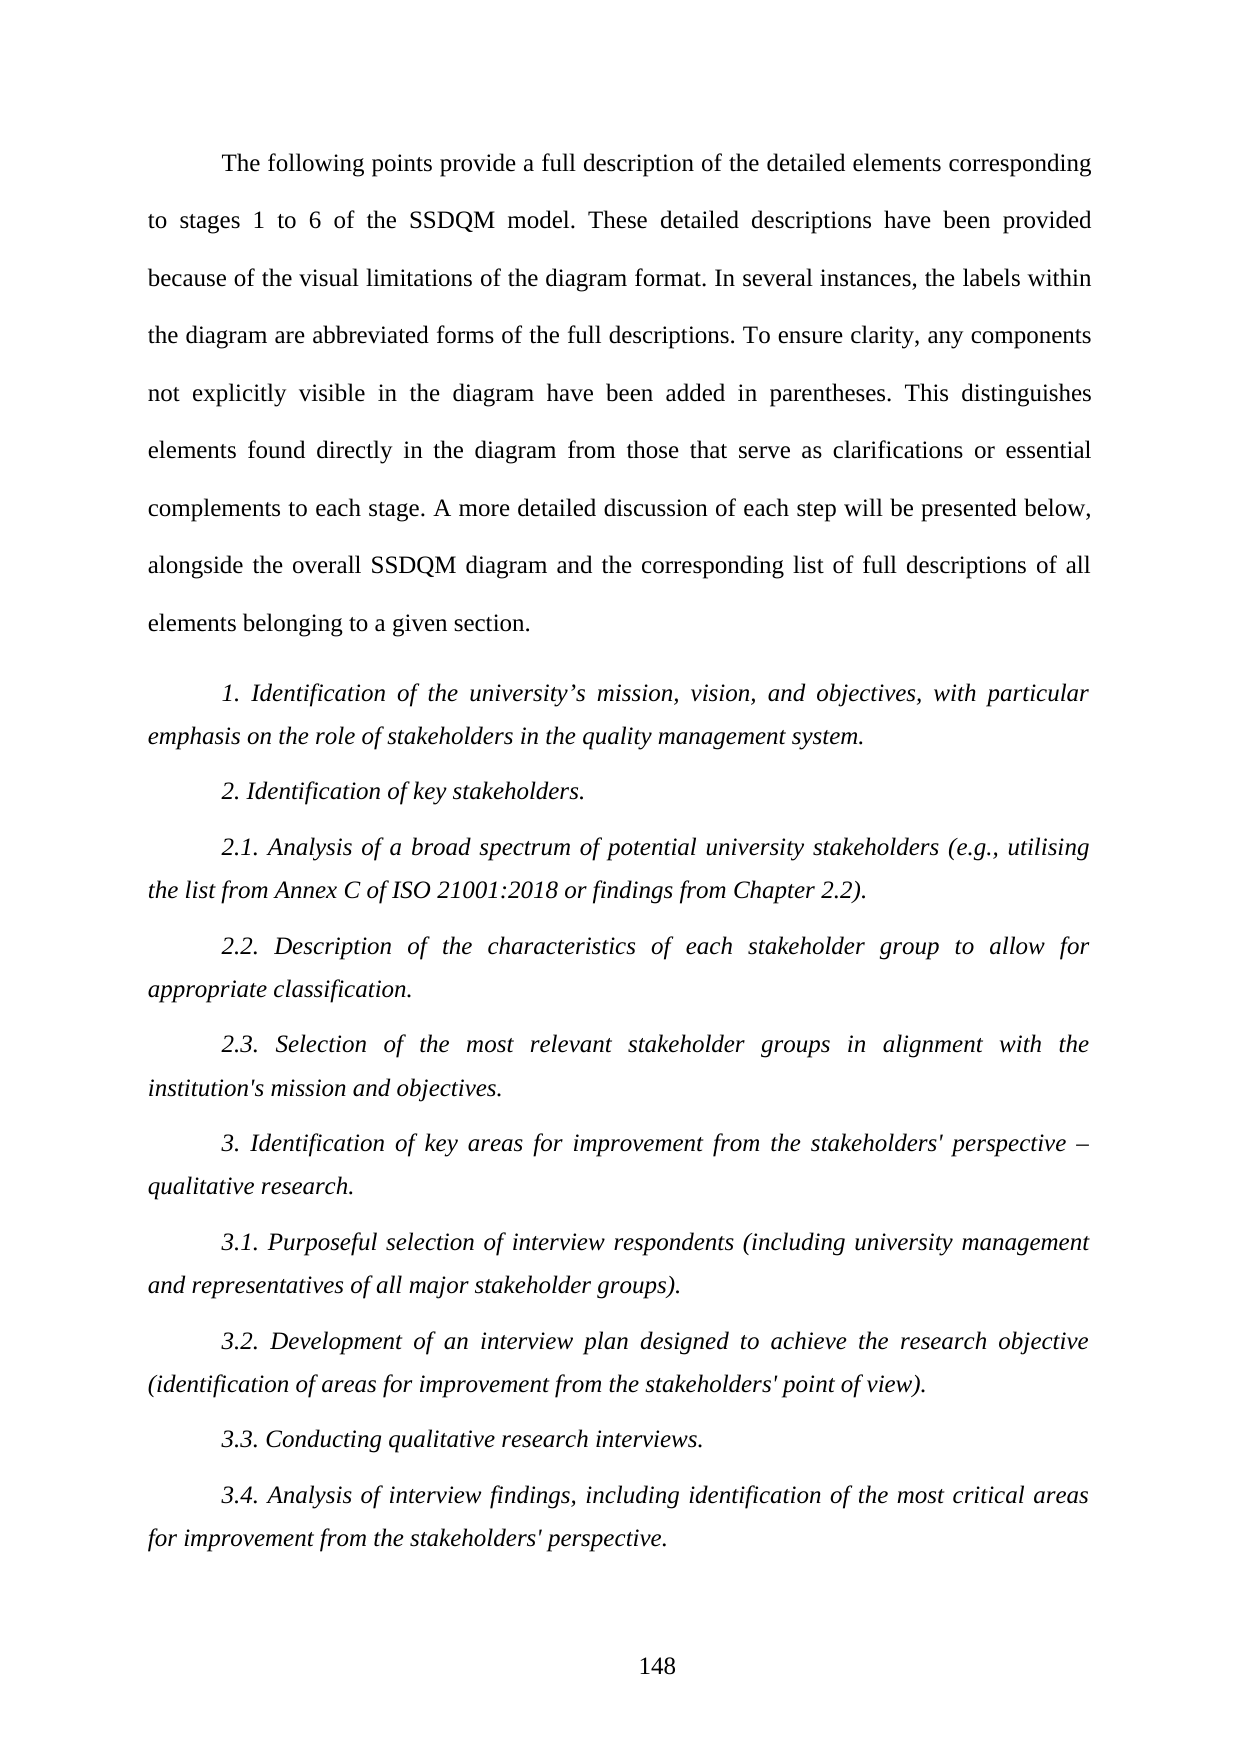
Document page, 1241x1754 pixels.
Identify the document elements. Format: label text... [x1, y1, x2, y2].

text 3.4. Analysis of interview findings, including identification of the most critical areas for improvement from the stakeholders' perspective. [148, 1480, 1093, 1552]
text 3.3. Conducting qualitative research interviews. [148, 1424, 1093, 1453]
text 2. Identification of key stakeholders. [148, 776, 1093, 805]
text The following points provide a full description of the detailed elements corresponding to stages 1 to 6 of the SSDQM model. These detailed descriptions have been provided because of the visual limitations of the diagram format. In several instances, the labels within the diagram are abbreviated forms of the full descriptions. To ensure clarity, any components not explicitly visible in the diagram have been added in parentheses. This distinguishes elements found directly in the diagram from those that serve as clarifications or essential complements to each stage. A more detailed discussion of each step will be presented below, alongside the overall SSDQM diagram and the corresponding list of full descriptions of all elements belonging to a given section. [148, 148, 1093, 636]
text 3. Identification of key areas for improvement from the stakeholders' perspective – qualitative research. [148, 1128, 1093, 1200]
text 3.2. Development of an interview plan designed to achieve the research objective (identification of areas for improvement from the stakeholders' point of view). [148, 1326, 1093, 1398]
text 2.2. Description of the characteristics of each stakeholder group to allow for appropriate classification. [148, 931, 1093, 1003]
text 3.1. Purposeful selection of interview respondents (including university management and representatives of all major stakeholder groups). [148, 1227, 1093, 1299]
text 1. Identification of the university’s mission, vision, and objectives, with particular emphasis on the role of stakeholders in the quality management system. [148, 678, 1093, 749]
text 2.1. Analysis of a broad spectrum of potential university stakeholders (e.g., utilising the list from Annex C of ISO 21001:2018 or findings from Chapter 2.2). [148, 832, 1093, 904]
text 2.3. Selection of the most relevant stakeholder groups in alignment with the institution's mission and objectives. [148, 1029, 1093, 1101]
